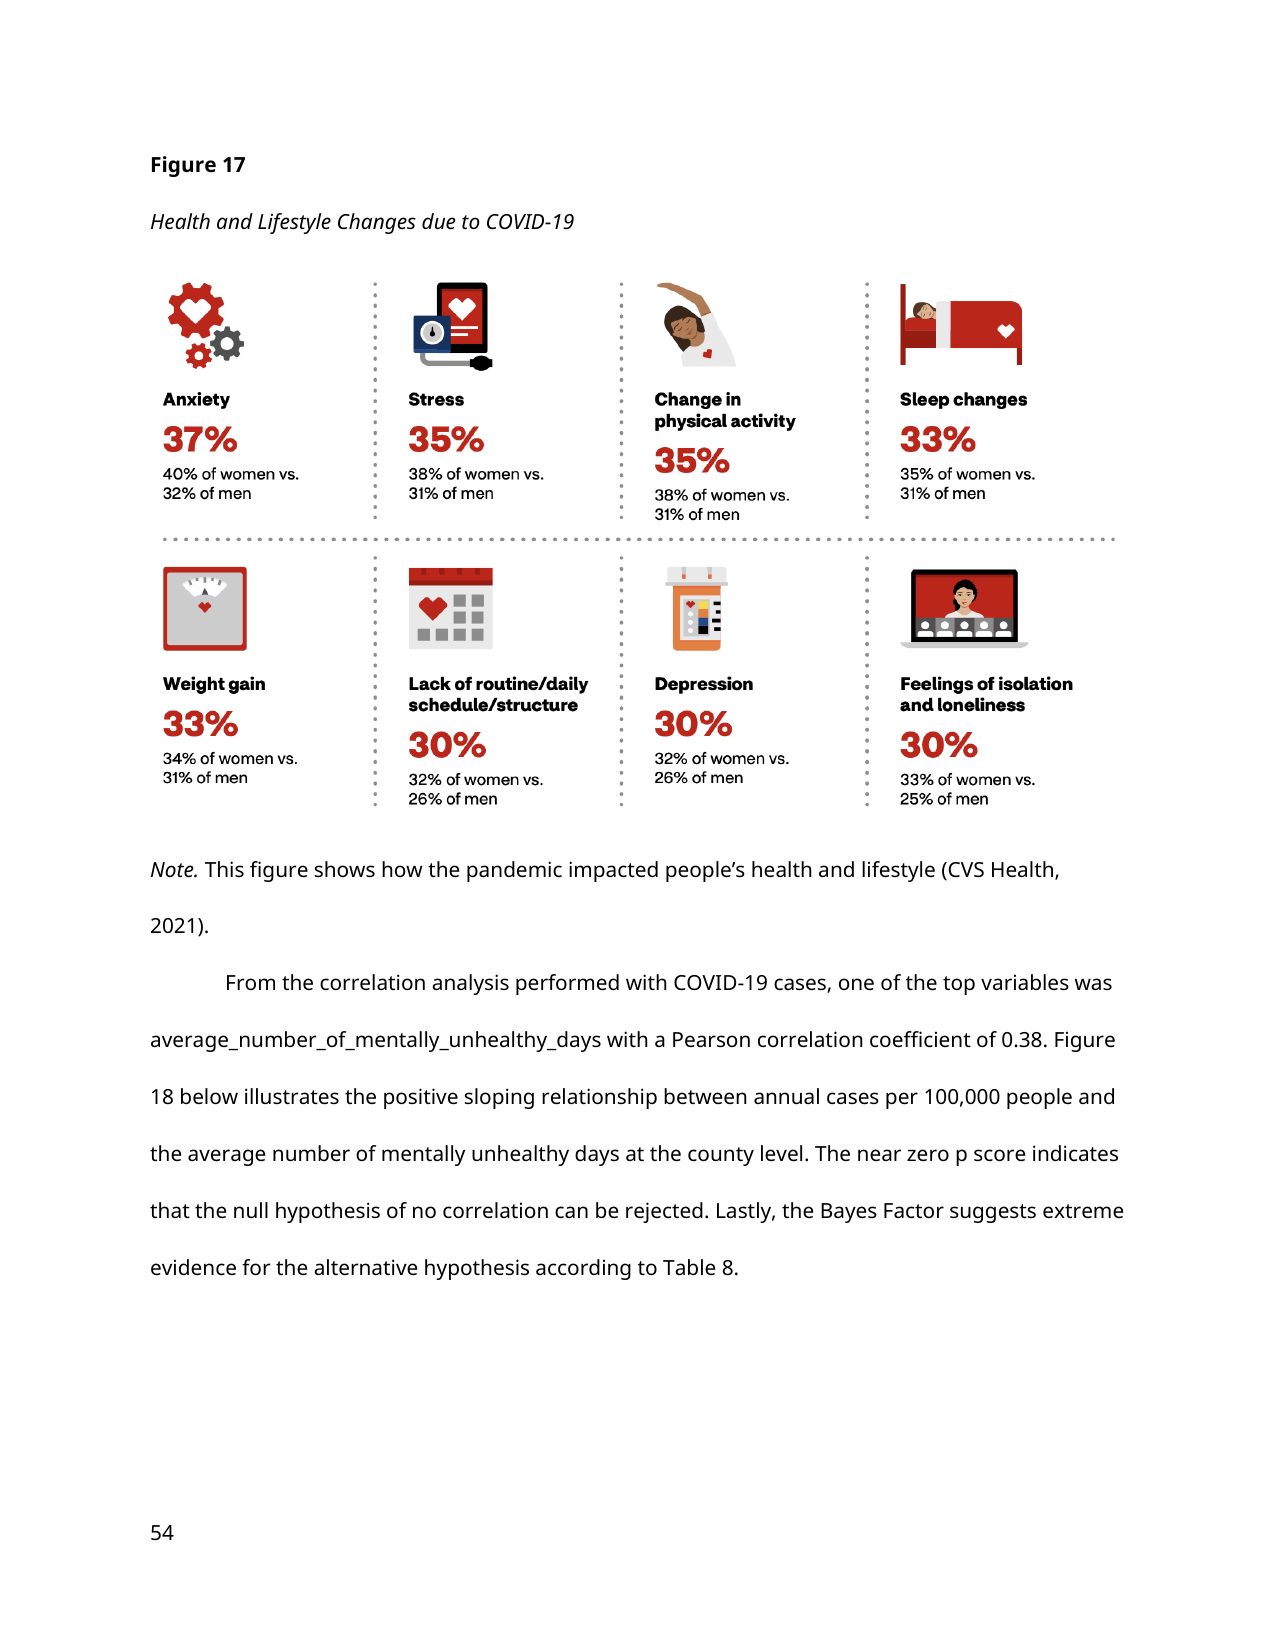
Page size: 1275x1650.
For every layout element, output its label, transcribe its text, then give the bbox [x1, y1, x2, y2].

text Figure 17 [150, 150, 1125, 178]
text Health and Lifestyle Changes due to COVID-19 [150, 207, 1125, 235]
text Note. This figure shows how the pandemic impacted people’s health and lifestyle (CVS Health, 2021). [150, 855, 1125, 940]
picture [150, 263, 1125, 827]
text From the correlation analysis performed with COVID-19 cases, one of the top variables was average_number_of_mentally_unhealthy_days with a Pearson correlation coefficient of 0.38. Figure 18 below illustrates the positive sloping relationship between annual cases per 100,000 people and the average number of mentally unhealthy days at the county level. The near zero p score indicates that the null hypothesis of no correlation can be rejected. Lastly, the Bayes Factor suggests extreme evidence for the alternative hypothesis according to Table 8. [150, 968, 1125, 1281]
